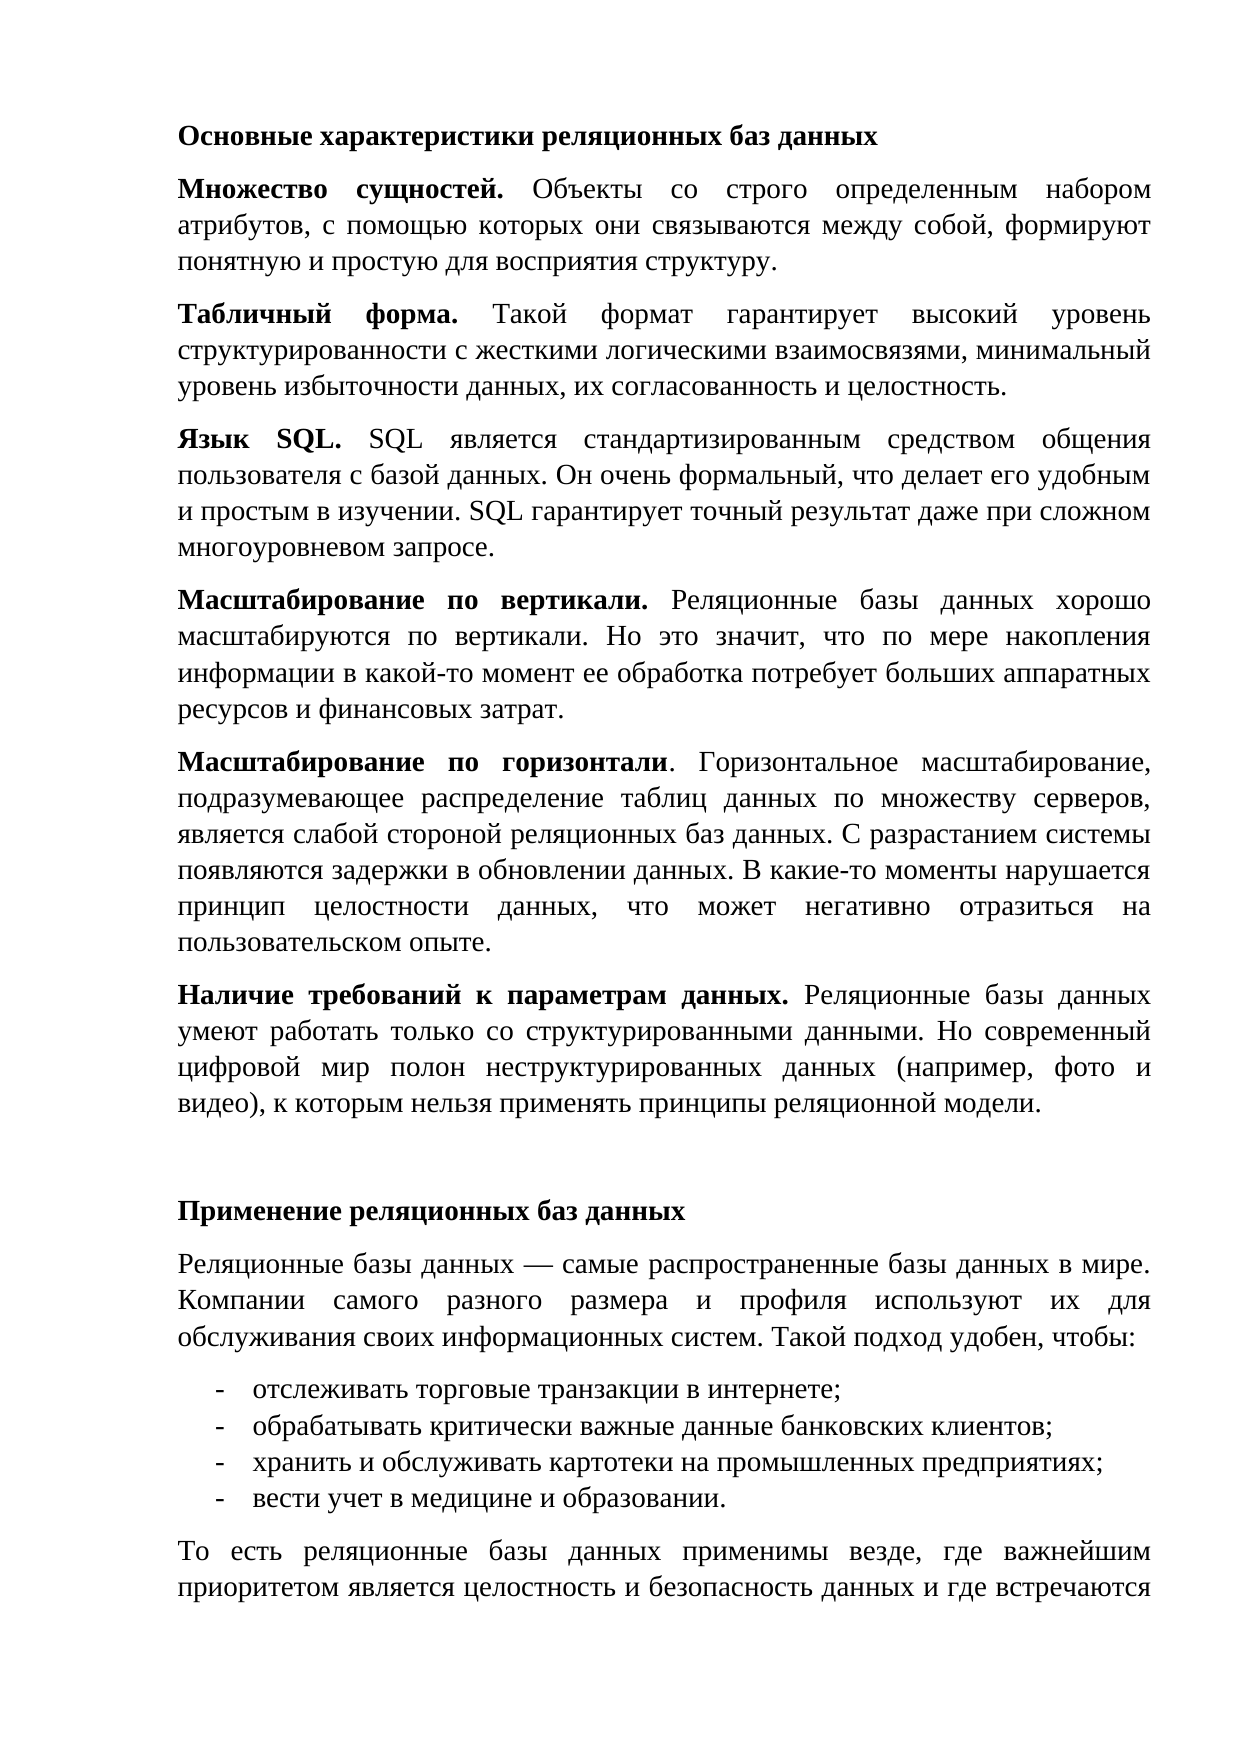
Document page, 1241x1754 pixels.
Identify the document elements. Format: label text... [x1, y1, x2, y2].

list отслеживать торговые транзакции в интернете; [215, 1371, 1152, 1405]
text Масштабирование по горизонтали. Горизонтальное масштабирование, подразумевающее распределение таблиц данных по множеству серверов, является слабой стороной реляционных баз данных. С разрастанием системы появляются задержки в обновлении данных. В какие-то моменты нарушается принцип целостности данных, что может негативно отразиться на пользовательском опыте. [177, 744, 1152, 958]
text Наличие требований к параметрам данных. Реляционные базы данных умеют работать только со структурированными данными. Но современный цифровой мир полон неструктурированных данных (например, фото и видео), к которым нельзя применять принципы реляционной модели. [177, 977, 1152, 1119]
text Язык SQL. SQL является стандартизированным средством общения пользователя с базой данных. Он очень формальный, что делает его удобным и простым в изучении. SQL гарантирует точный результат даже при сложном многоуровневом запросе. [177, 421, 1152, 563]
text Применение реляционных баз данных [177, 1193, 1152, 1227]
text Реляционные базы данных — самые распространенные базы данных в мире. Компании самого разного размера и профиля используют их для обслуживания своих информационных систем. Такой подход удобен, чтобы: [177, 1246, 1152, 1352]
text Множество сущностей. Объекты со строго определенным набором атрибутов, с помощью которых они связываются между собой, формируют понятную и простую для восприятия структуру. [177, 171, 1152, 277]
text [177, 1533, 1152, 1602]
text Масштабирование по вертикали. Реляционные базы данных хорошо масштабируются по вертикали. Но это значит, что по мере накопления информации в какой-то момент ее обработка потребует больших аппаратных ресурсов и финансовых затрат. [177, 582, 1152, 724]
list хранить и обслуживать картотеки на промышленных предприятиях; [215, 1444, 1152, 1477]
text Табличный форма. Такой формат гарантирует высокий уровень структурированности с жесткими логическими взаимосвязями, минимальный уровень избыточности данных, их согласованность и целостность. [177, 296, 1152, 402]
text Основные характеристики реляционных баз данных [177, 118, 1152, 152]
list обрабатывать критически важные данные банковских клиентов; [215, 1408, 1152, 1441]
list вести учет в медицине и образовании. [215, 1480, 1152, 1513]
